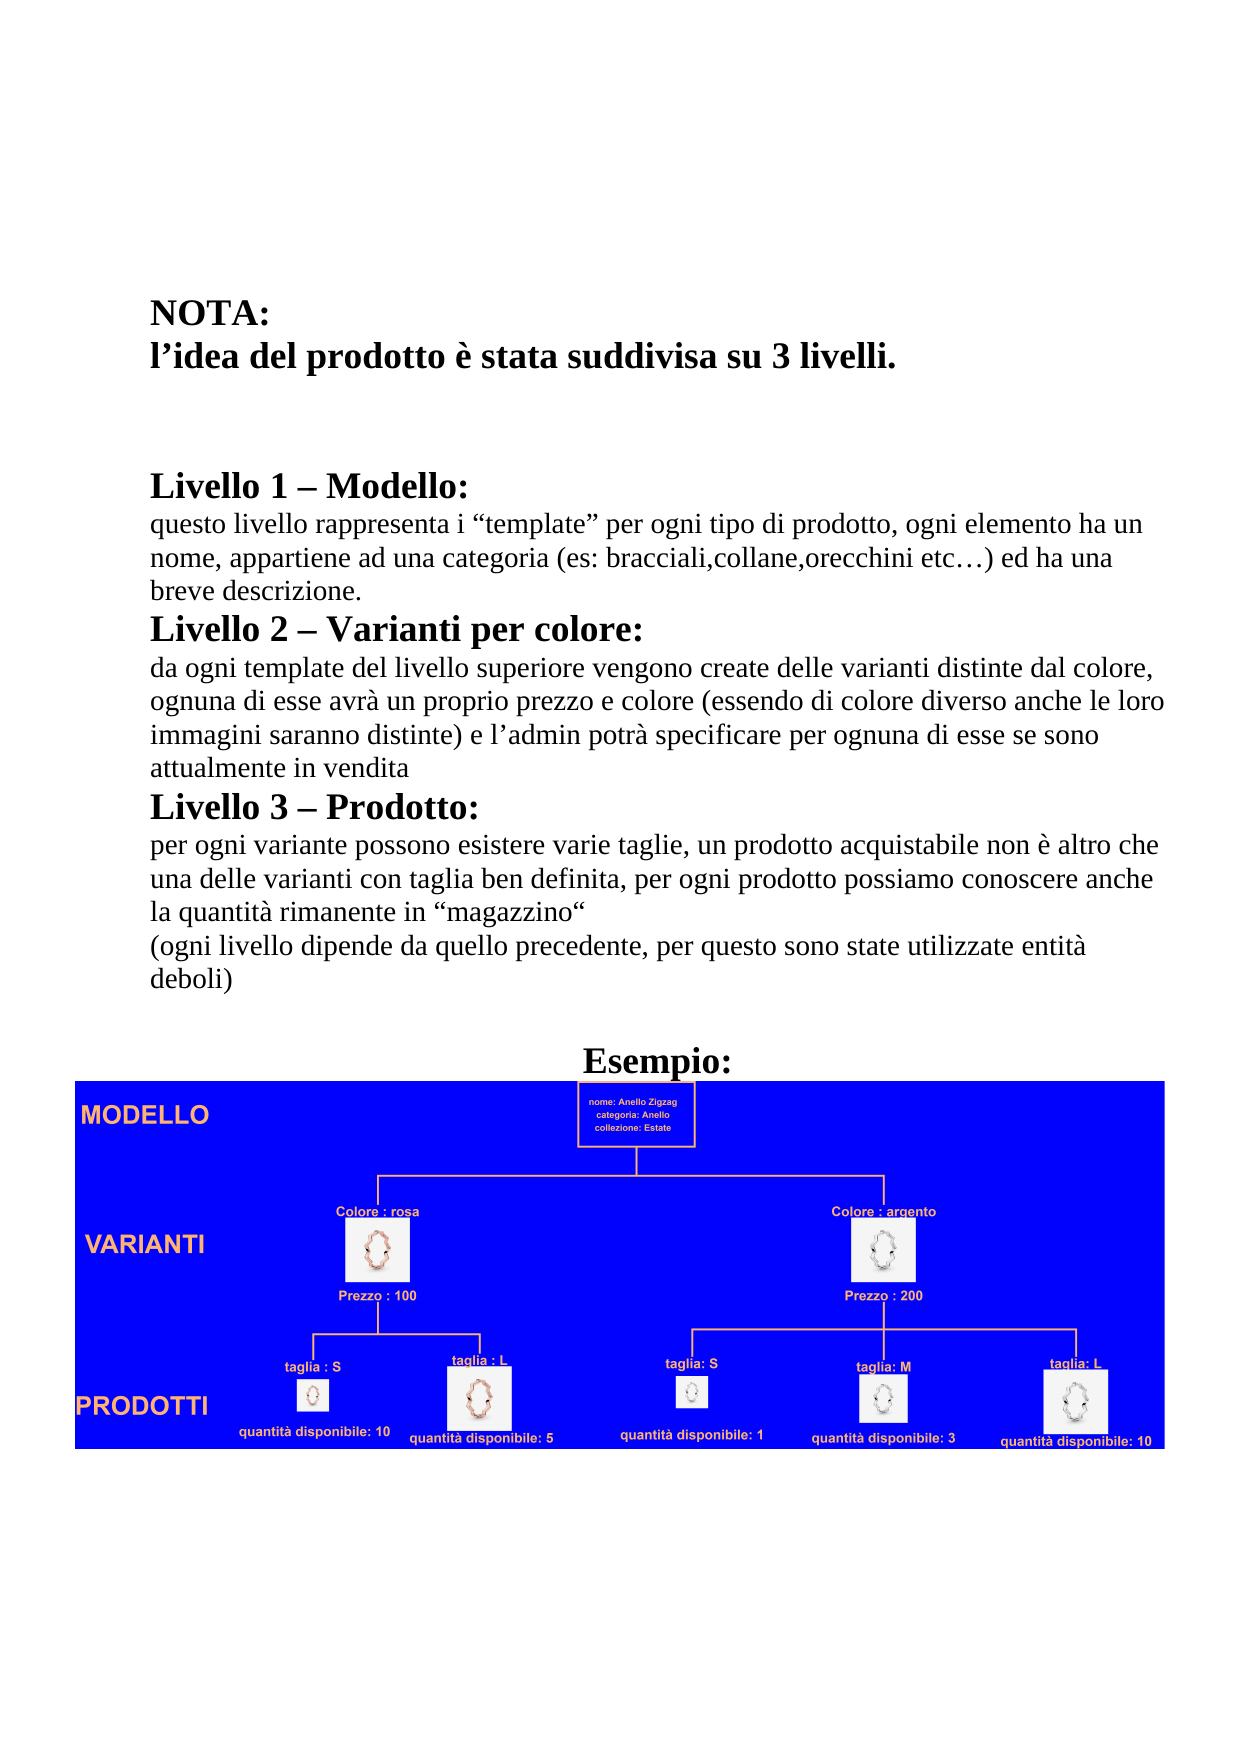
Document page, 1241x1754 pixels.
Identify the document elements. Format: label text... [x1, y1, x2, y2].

title Livello 2 – Varianti per colore: [150, 607, 1165, 650]
title per ogni variante possono esistere varie taglie, un prodotto acquistabile non è altro che una delle varianti con taglia ben definita, per ogni prodotto possiamo conoscere anche la quantità rimanente in “magazzino“ [150, 827, 1165, 928]
title (ogni livello dipende da quello precedente, per questo sono state utilizzate entità deboli) [150, 928, 1165, 995]
title NOTA: [150, 291, 1165, 334]
title Livello 1 – Modello: [150, 463, 1165, 506]
picture [75, 1081, 1165, 1449]
title Livello 3 – Prodotto: [150, 784, 1165, 827]
title l’idea del prodotto è stata suddivisa su 3 livelli. [150, 334, 1165, 377]
title da ogni template del livello superiore vengono create delle varianti distinte dal colore, ognuna di esse avrà un proprio prezzo e colore (essendo di colore diverso anche le loro immagini saranno distinte) e l’admin potrà specificare per ognuna di esse se sono attualmente in vendita [150, 650, 1165, 784]
title questo livello rappresenta i “template” per ogni tipo di prodotto, ogni elemento ha un nome, appartiene ad una categoria (es: bracciali,collane,orecchini etc…) ed ha una breve descrizione. [150, 506, 1165, 607]
title Esempio: [150, 1038, 1165, 1081]
